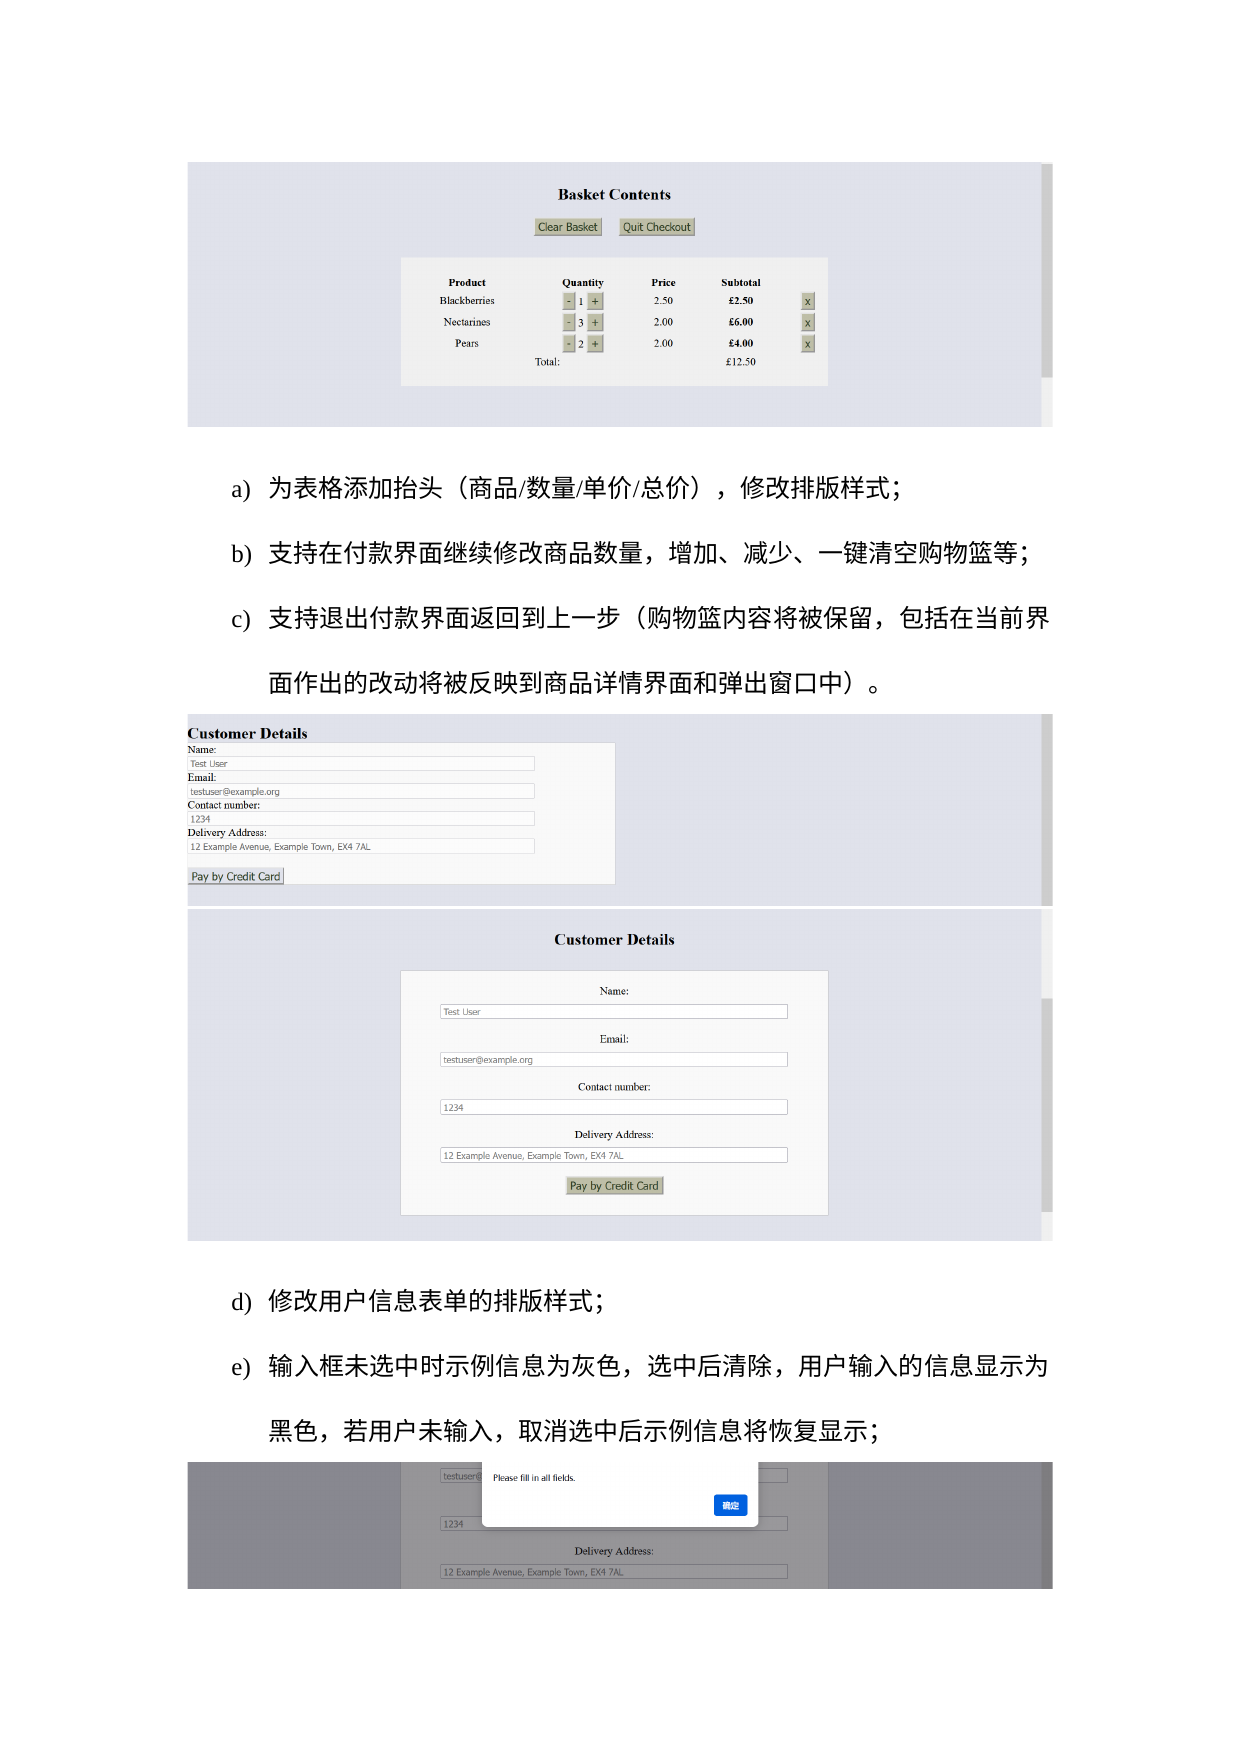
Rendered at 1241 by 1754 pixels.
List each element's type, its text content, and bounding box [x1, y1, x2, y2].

list 支持退出付款界面返回到上一步（购物篮内容将被保留，包括在当前界面作出的改动将被反映到商品详情界面和弹出窗口中）。 [231, 584, 1053, 714]
list 为表格添加抬头（商品/数量/单价/总价），修改排版样式； [231, 454, 1053, 519]
picture [187, 162, 1053, 427]
list 支持在付款界面继续修改商品数量，增加、减少、一键清空购物篮等； [231, 519, 1053, 584]
list 修改用户信息表单的排版样式； [231, 1267, 1053, 1332]
list 输入框未选中时示例信息为灰色，选中后清除，用户输入的信息显示为黑色，若用户未输入，取消选中后示例信息将恢复显示； [231, 1332, 1053, 1462]
picture [187, 714, 1053, 906]
picture [187, 1462, 1053, 1589]
picture [187, 909, 1053, 1241]
